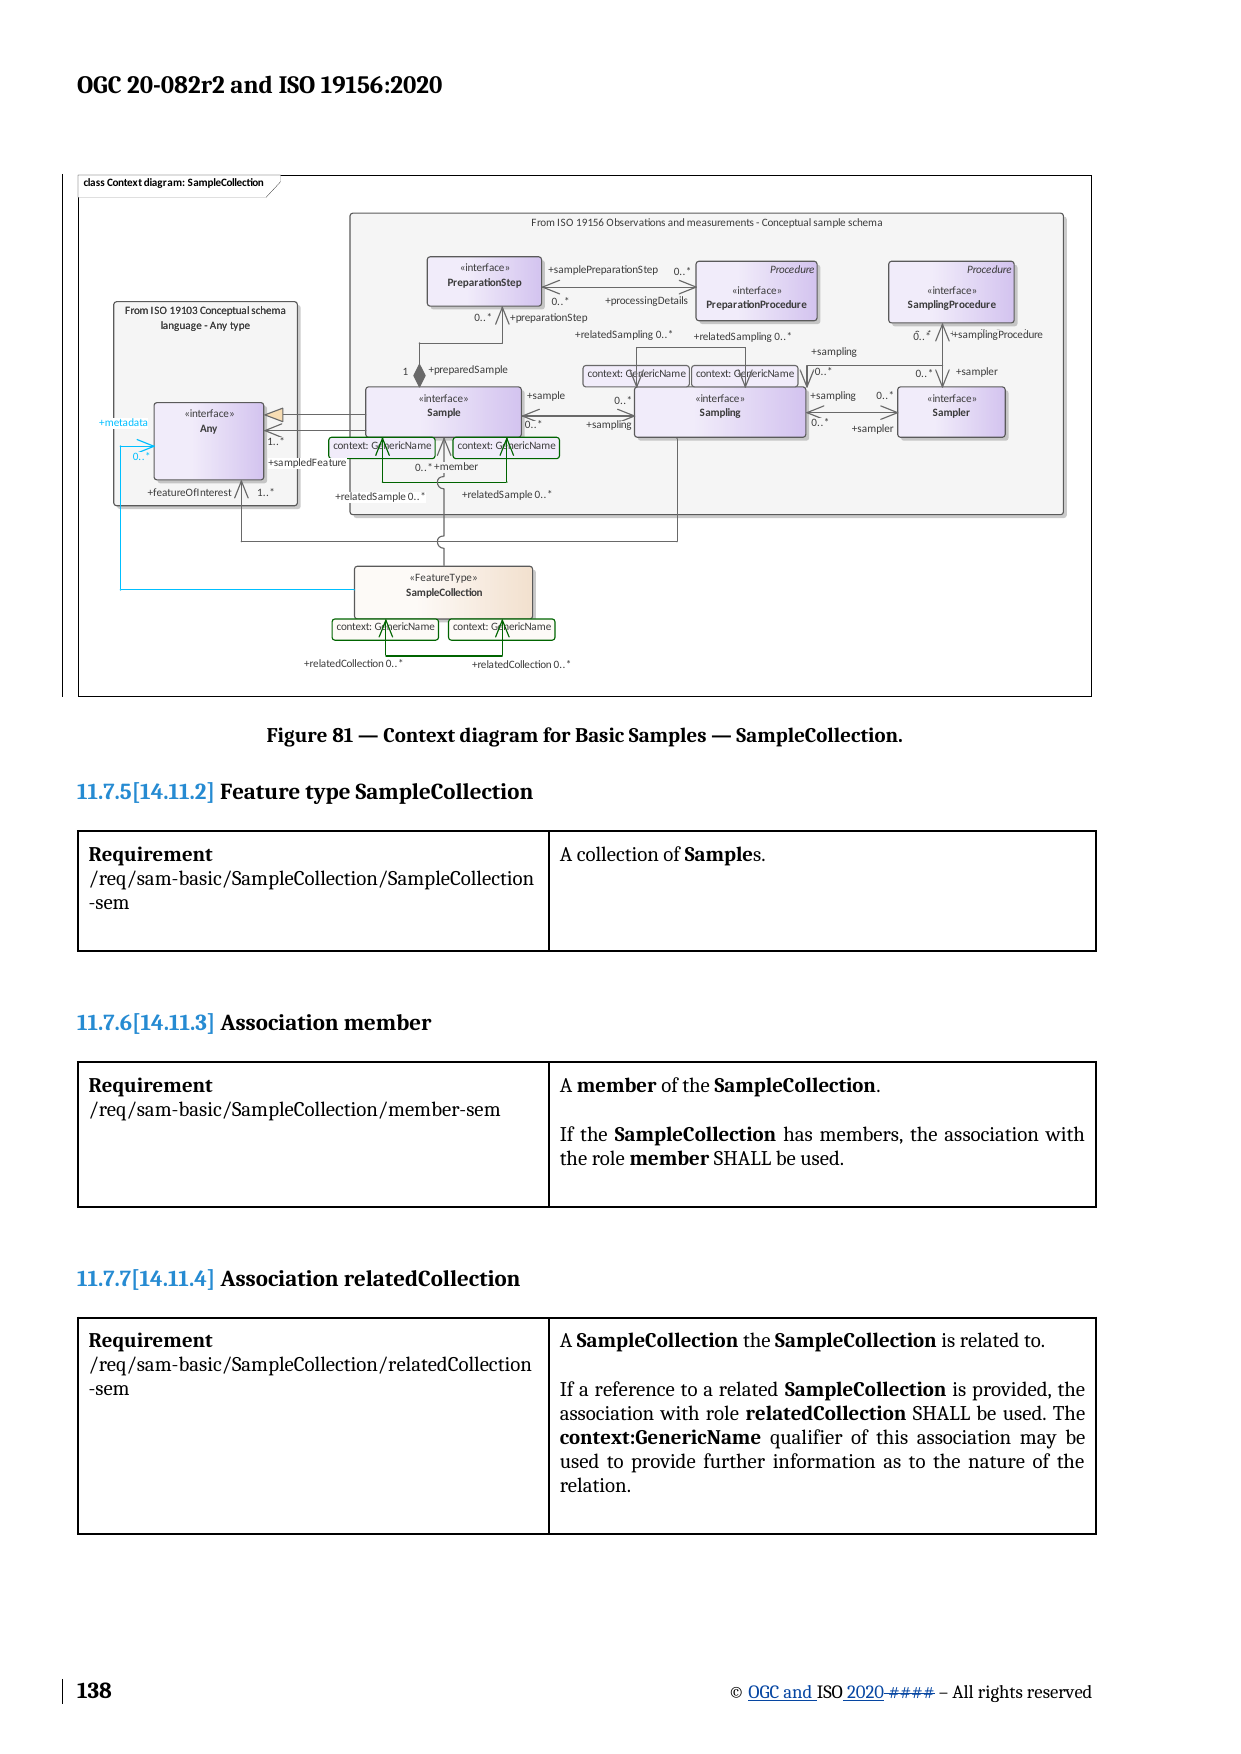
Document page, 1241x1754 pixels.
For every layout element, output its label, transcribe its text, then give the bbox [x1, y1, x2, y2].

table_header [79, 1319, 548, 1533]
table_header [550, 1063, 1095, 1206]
picture [140, 419, 147, 426]
picture [128, 418, 138, 426]
subtitle Association member [77, 1009, 1092, 1036]
subtitle Feature type SampleCollection [77, 779, 1092, 805]
subtitle Association relatedCollection [77, 1265, 1092, 1292]
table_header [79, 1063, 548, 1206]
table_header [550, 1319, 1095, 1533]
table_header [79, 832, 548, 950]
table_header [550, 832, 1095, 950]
text Figure — Context diagram for Basic Samples — SampleCollection. [77, 722, 1092, 747]
